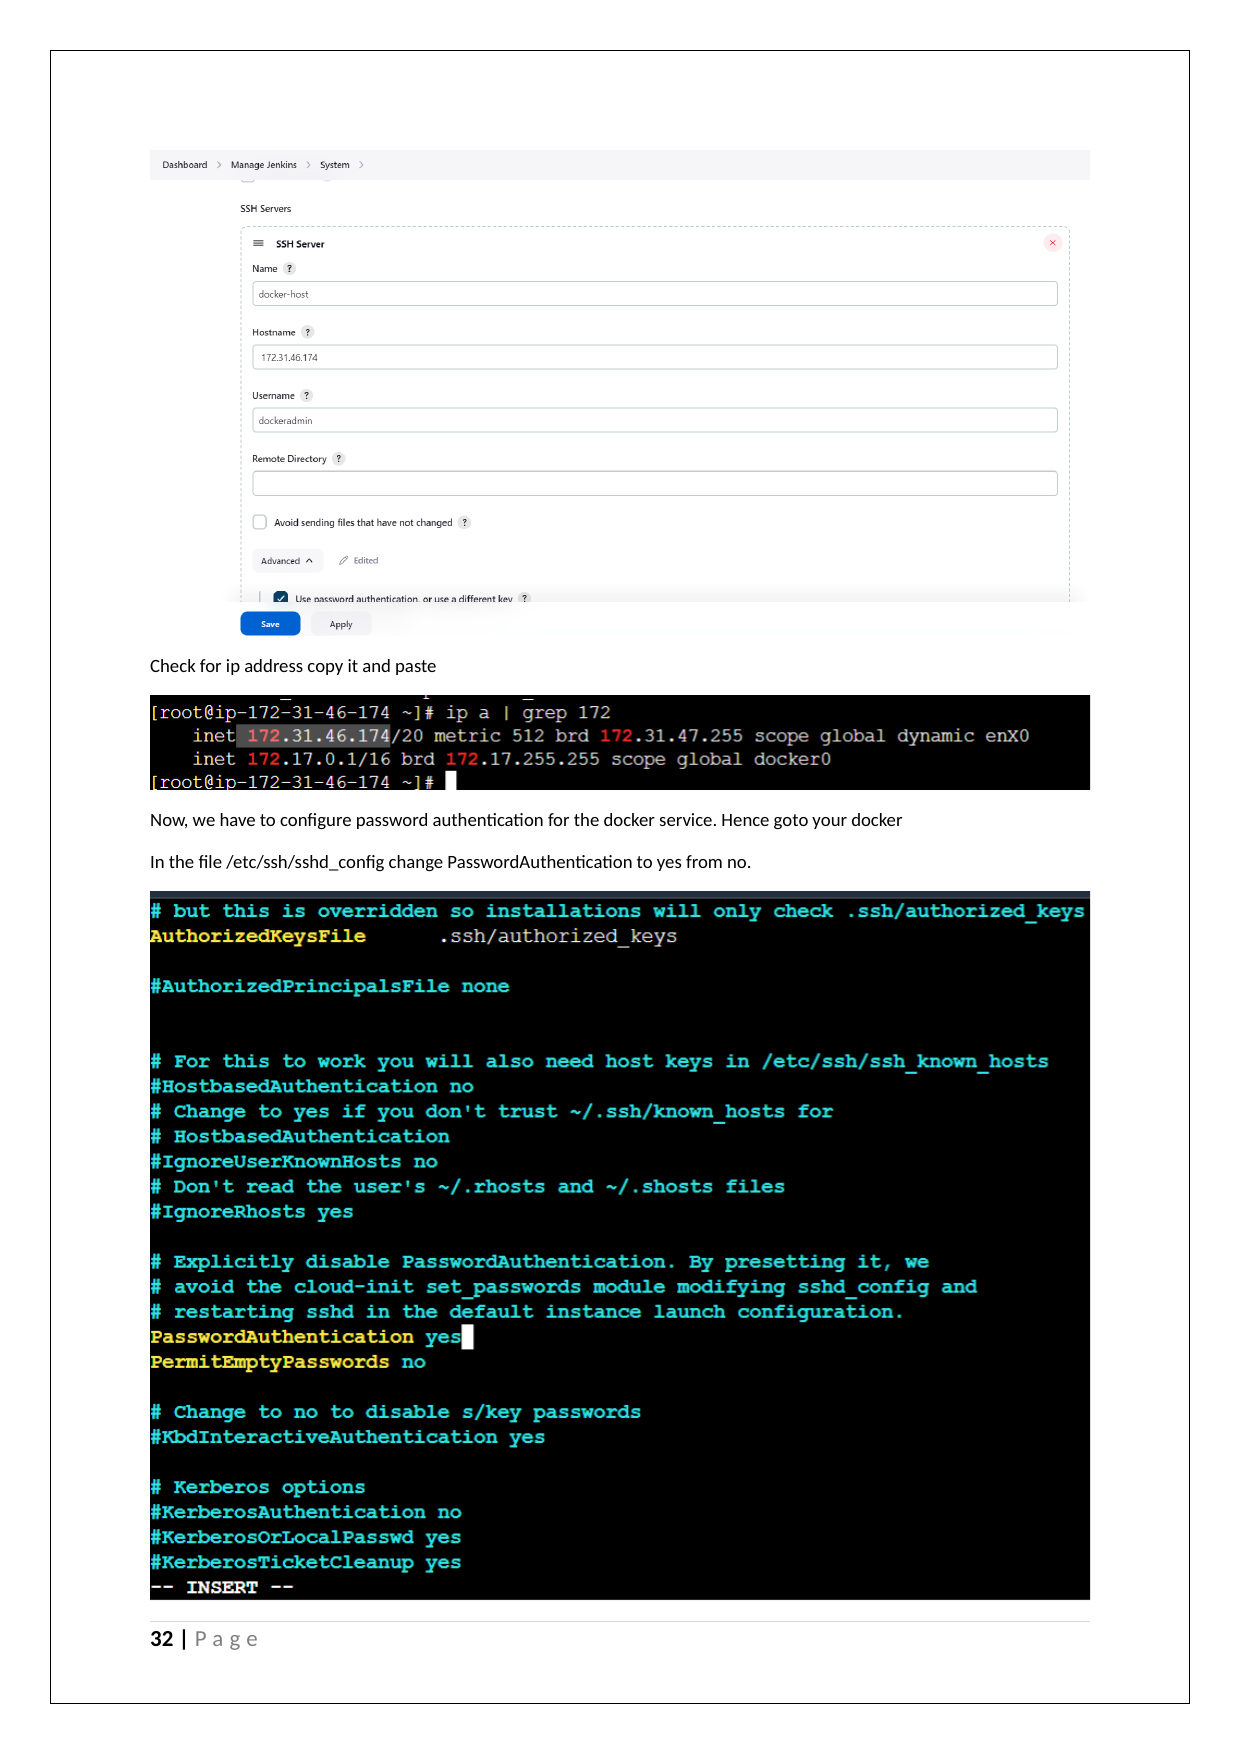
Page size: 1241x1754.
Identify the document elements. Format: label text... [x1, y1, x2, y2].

text Now, we have to configure password authentication for the docker service. Hence goto your docker [150, 808, 1090, 831]
picture [150, 695, 1091, 790]
text Check for ip address copy it and paste [150, 654, 1090, 677]
picture [150, 150, 1091, 636]
picture [150, 891, 1091, 1601]
text In the file /etc/ssh/sshd_config change PasswordAuthentication to yes from no. [150, 850, 1090, 873]
